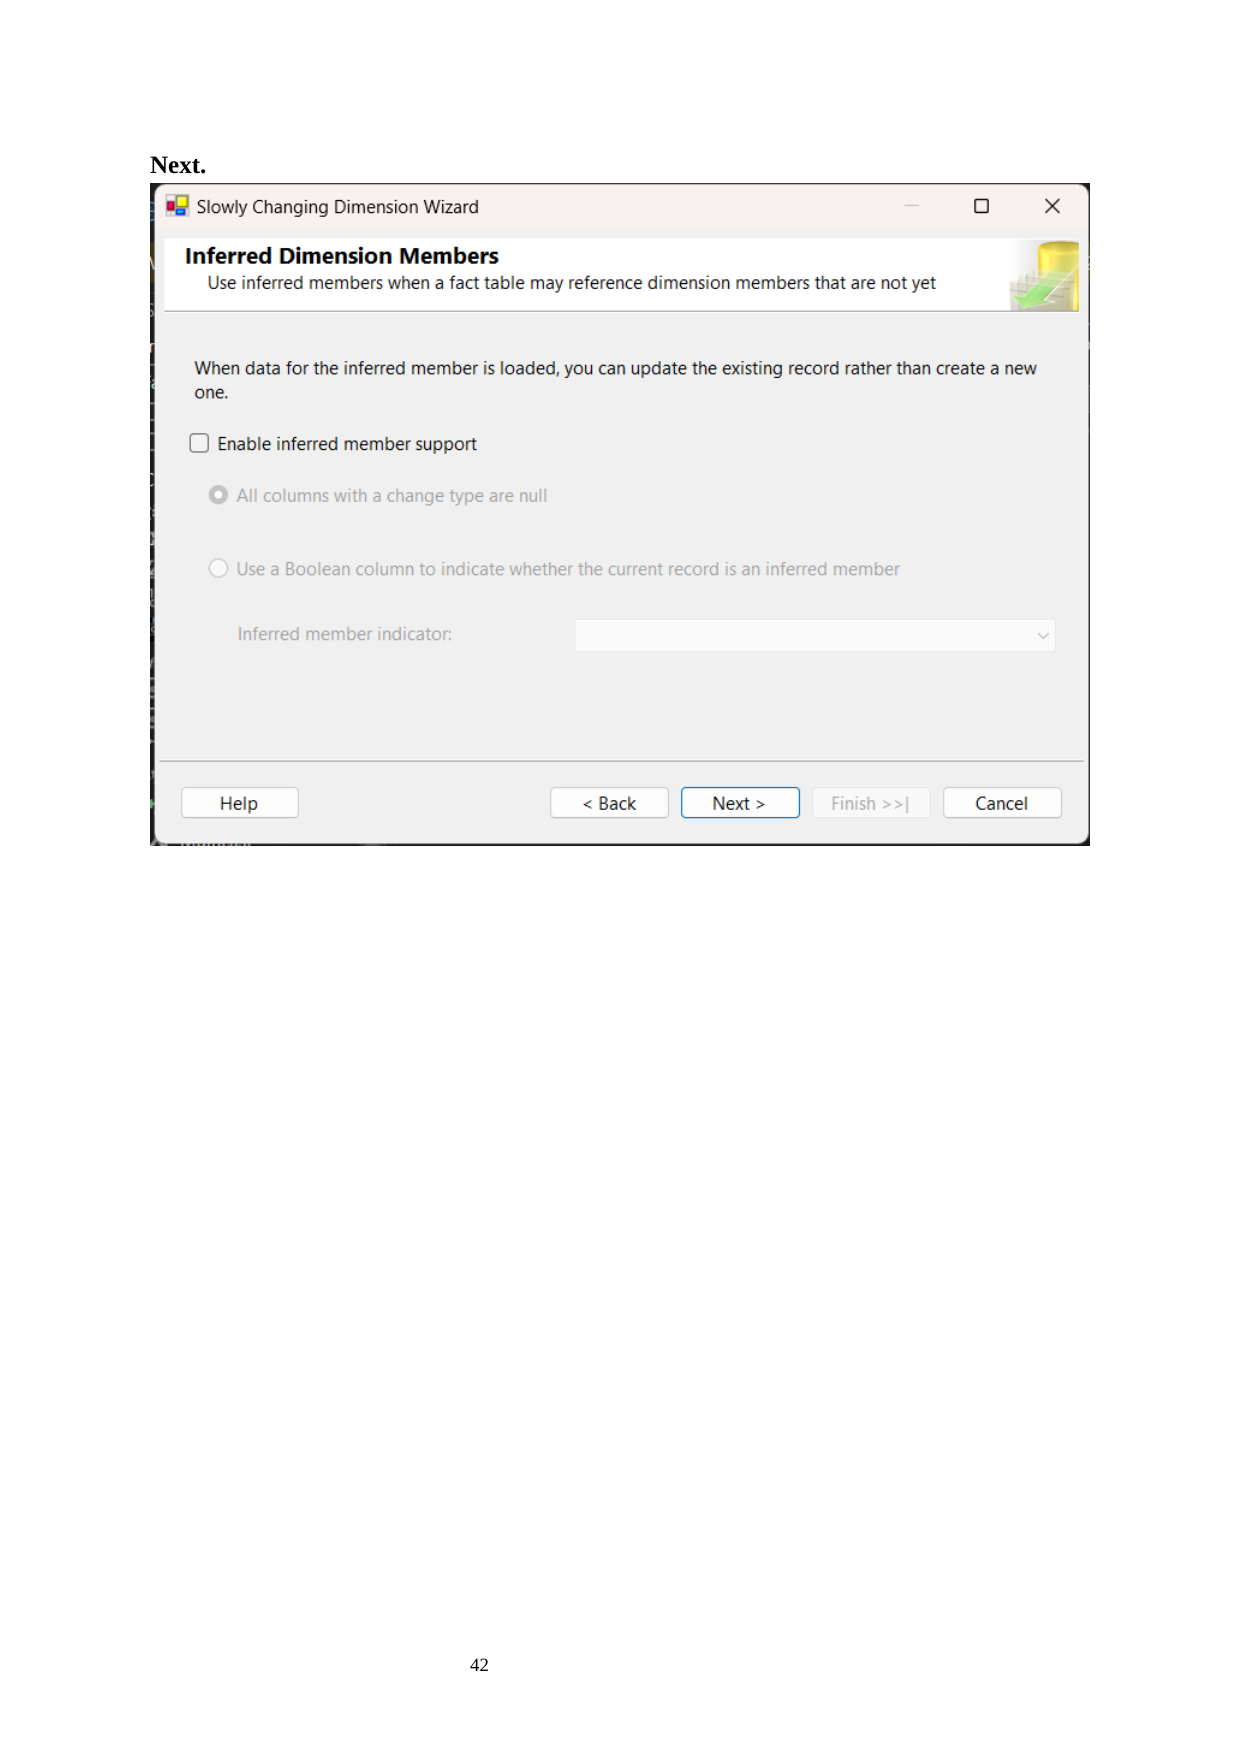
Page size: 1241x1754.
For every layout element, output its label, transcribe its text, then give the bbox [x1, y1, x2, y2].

picture [150, 183, 1090, 846]
text Next. [150, 150, 1090, 179]
